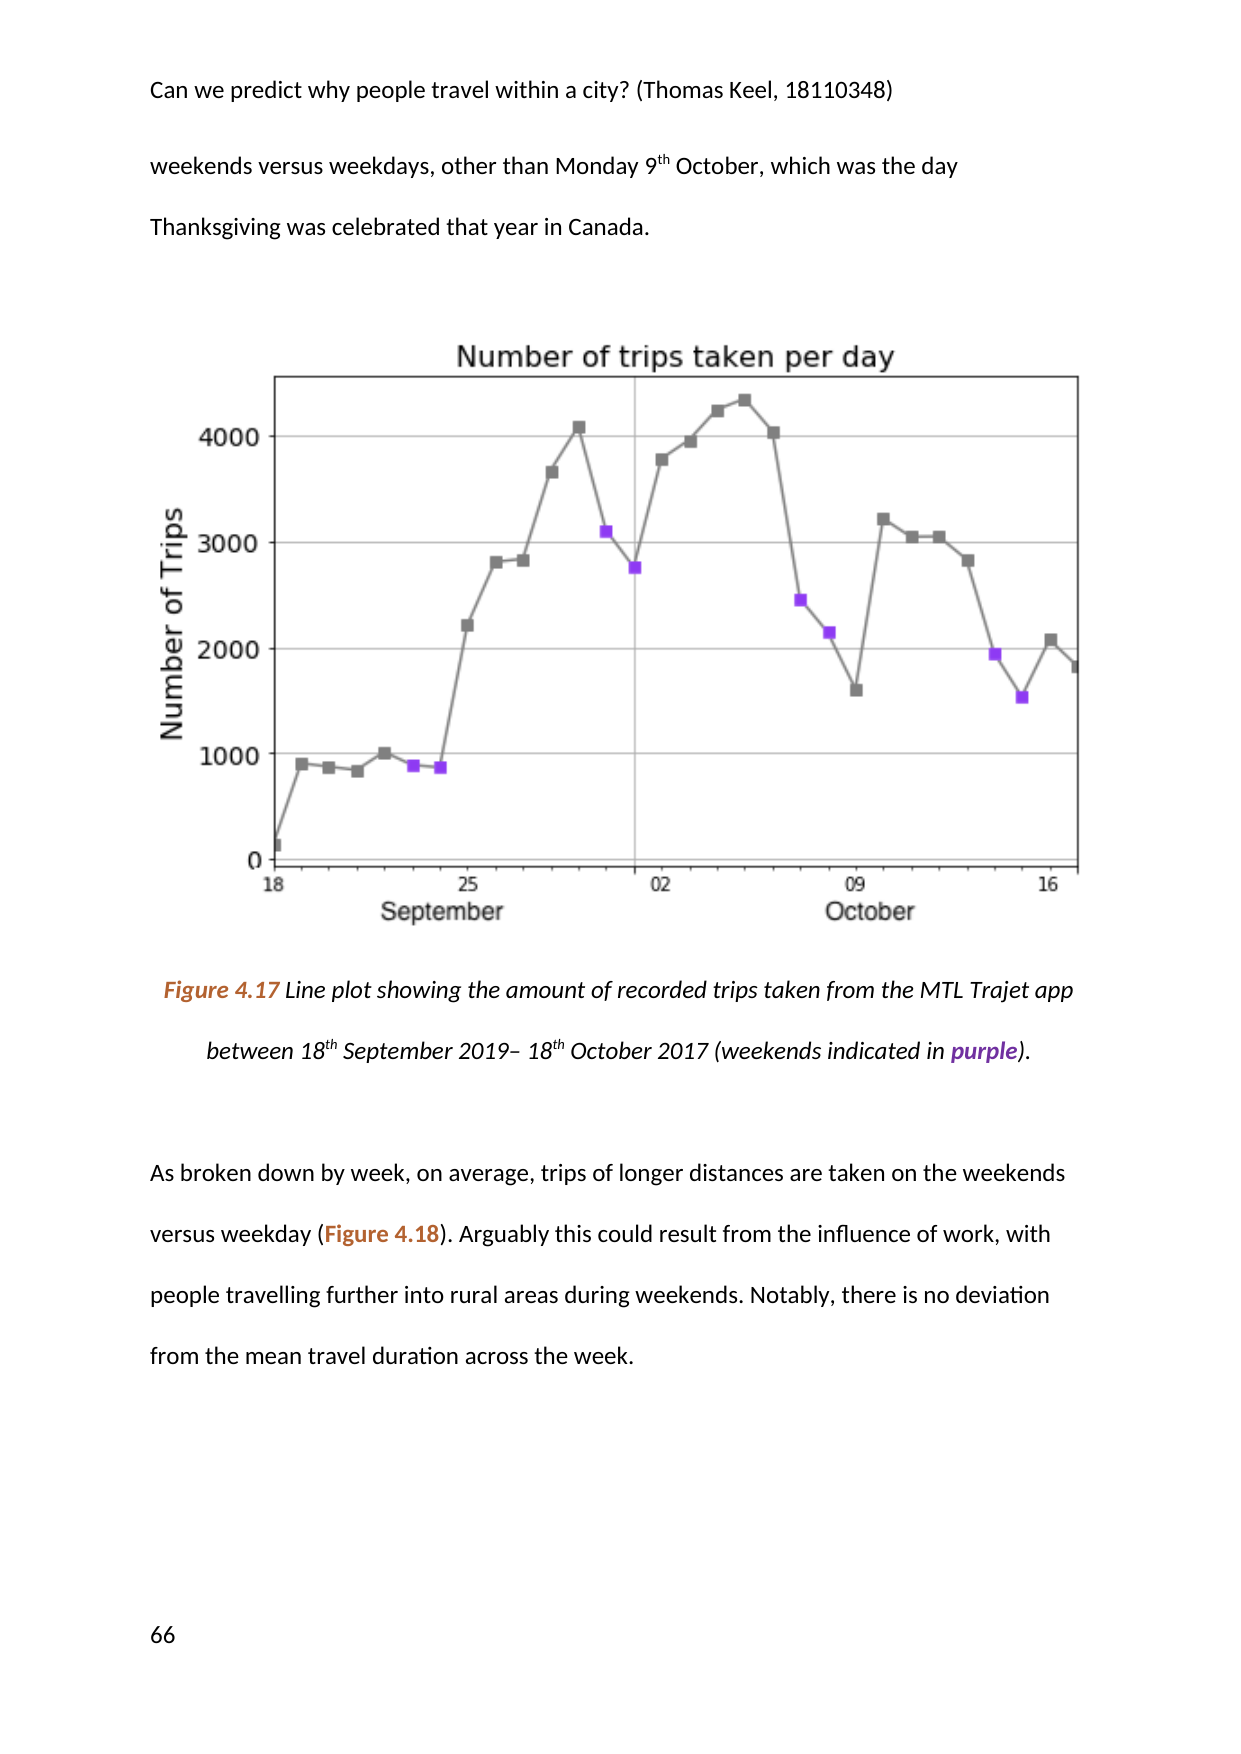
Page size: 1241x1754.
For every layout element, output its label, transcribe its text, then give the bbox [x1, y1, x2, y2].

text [150, 150, 1090, 242]
text As broken down by week, on average, trips of longer distances are taken on the weekends versus weekday (Figure 4.18). Arguably this could result from the influence of work, with people travelling further into rural areas during weekends. Notably, there is no deviation from the mean travel duration across the week. [150, 1157, 1090, 1371]
picture [150, 333, 1090, 944]
text Figure 4.17 Line plot showing the amount of recorded trips taken from the MTL Trajet app between 18th September 2019– 18th October 2017 (weekends indicated in purple). [150, 974, 1090, 1066]
